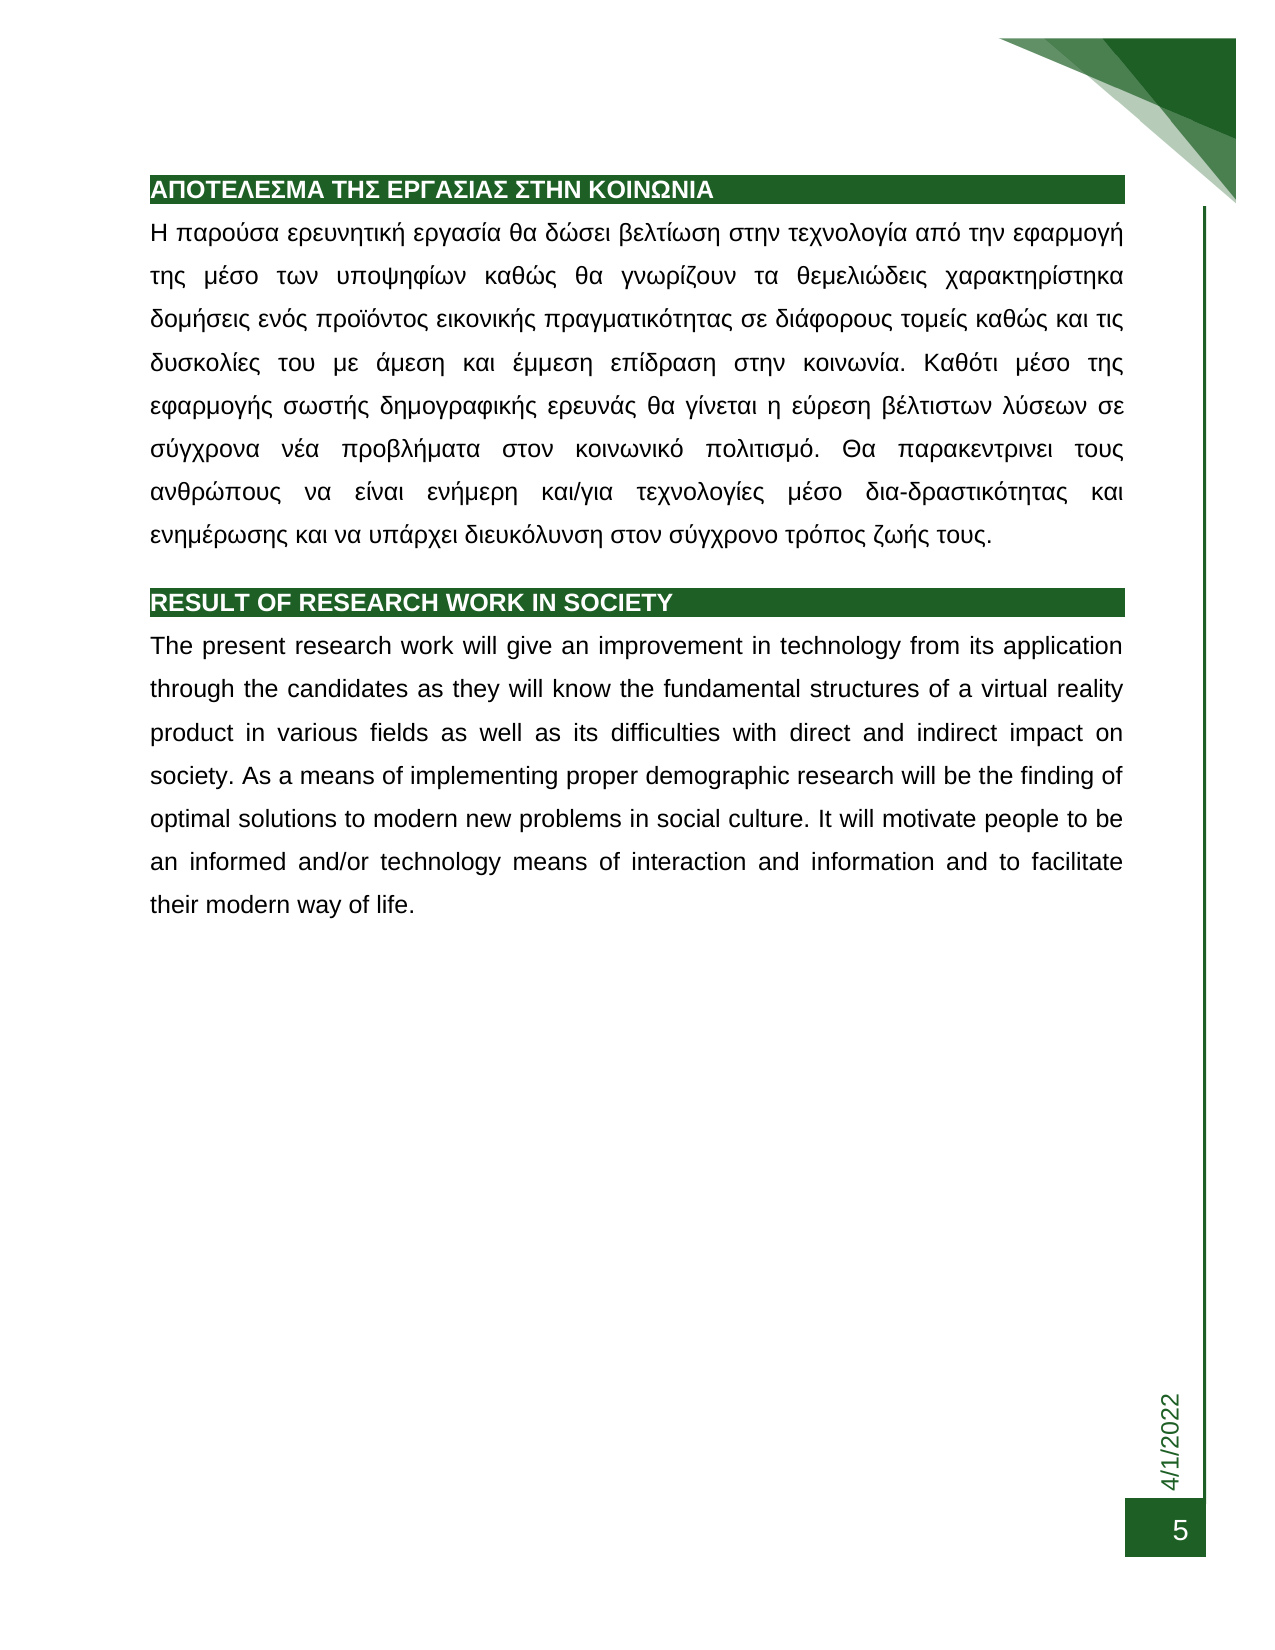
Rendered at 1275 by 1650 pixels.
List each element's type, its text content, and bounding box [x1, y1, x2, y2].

text Η παρούσα ερευνητική εργασία θα δώσει βελτίωση στην τεχνολογία από την εφαρμογή της μέσο των υποψηφίων καθώς θα γνωρίζουν τα θεμελιώδεις χαρακτηρίστηκα δομήσεις ενός προϊόντος εικονικής πραγματικότητας σε διάφορους τομείς καθώς και τις δυσκολίες του με άμεση και έμμεση επίδραση στην κοινωνία. Καθότι μέσο της εφαρμογής σωστής δημογραφικής ερευνάς θα γίνεται η εύρεση βέλτιστων λύσεων σε σύγχρονα νέα προβλήματα στον κοινωνικό πολιτισμό. Θα παρακεντρινει τους ανθρώπους να είναι ενήμερη και/για τεχνολογίες μέσο δια-δραστικότητας και ενημέρωσης και να υπάρχει διευκόλυνση στον σύγχρονο τρόπος ζωής τους. [150, 218, 1125, 549]
subtitle ΑΠΟΤΕΛΕΣΜΑ ΤΗΣ ΕΡΓΑΣΙΑΣ ΣΤΗΝ ΚΟΙΝΩΝΙΑ [150, 175, 1125, 204]
subtitle RESULT OF RESEARCH WORK IN SOCIETY [150, 588, 1125, 617]
picture [997, 38, 1236, 204]
text The present research work will give an improvement in technology from its application through the candidates as they will know the fundamental structures of a virtual reality product in various fields as well as its difficulties with direct and indirect impact on society. As a means of implementing proper demographic research will be the finding of optimal solutions to modern new problems in social culture. It will motivate people to be an informed and/or technology means of interaction and information and to facilitate their modern way of life. [150, 631, 1125, 919]
